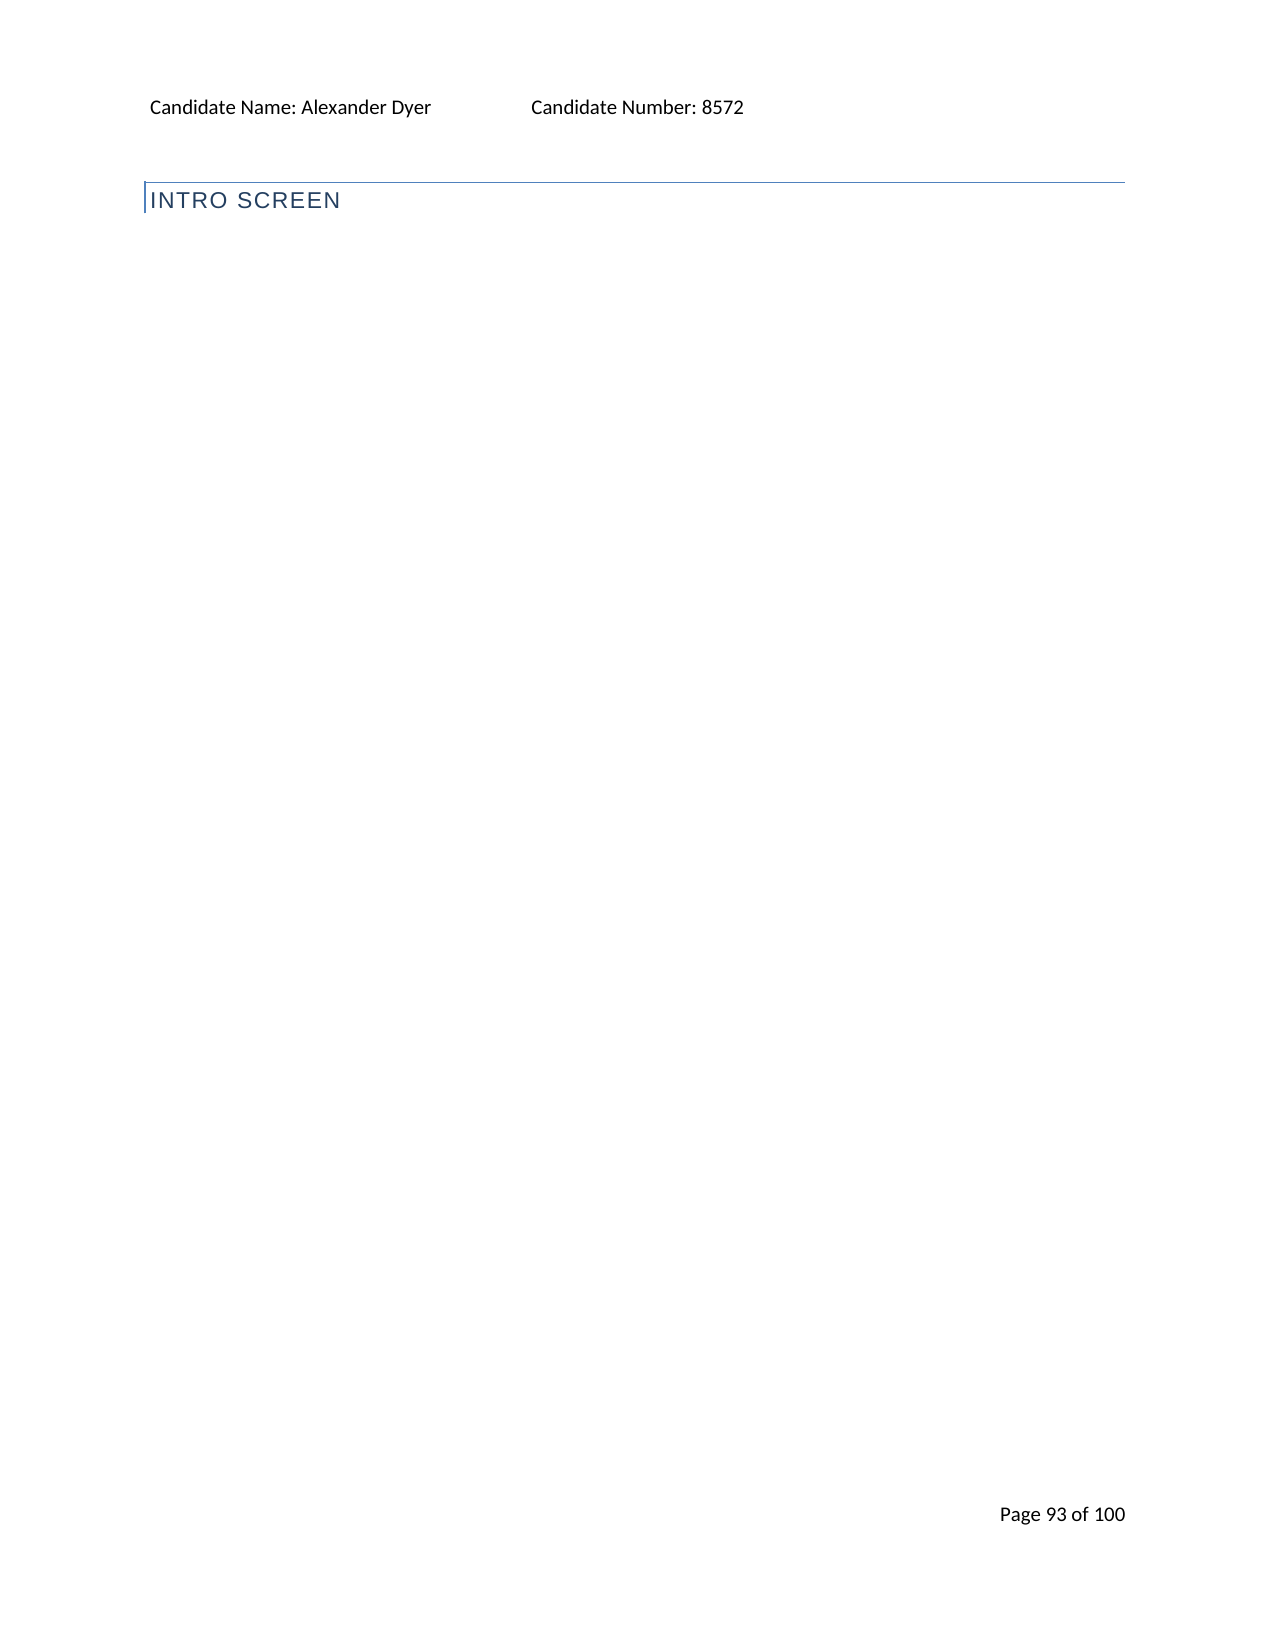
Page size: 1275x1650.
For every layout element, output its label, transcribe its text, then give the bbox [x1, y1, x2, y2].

subtitle Intro Screen [146, 183, 1125, 213]
